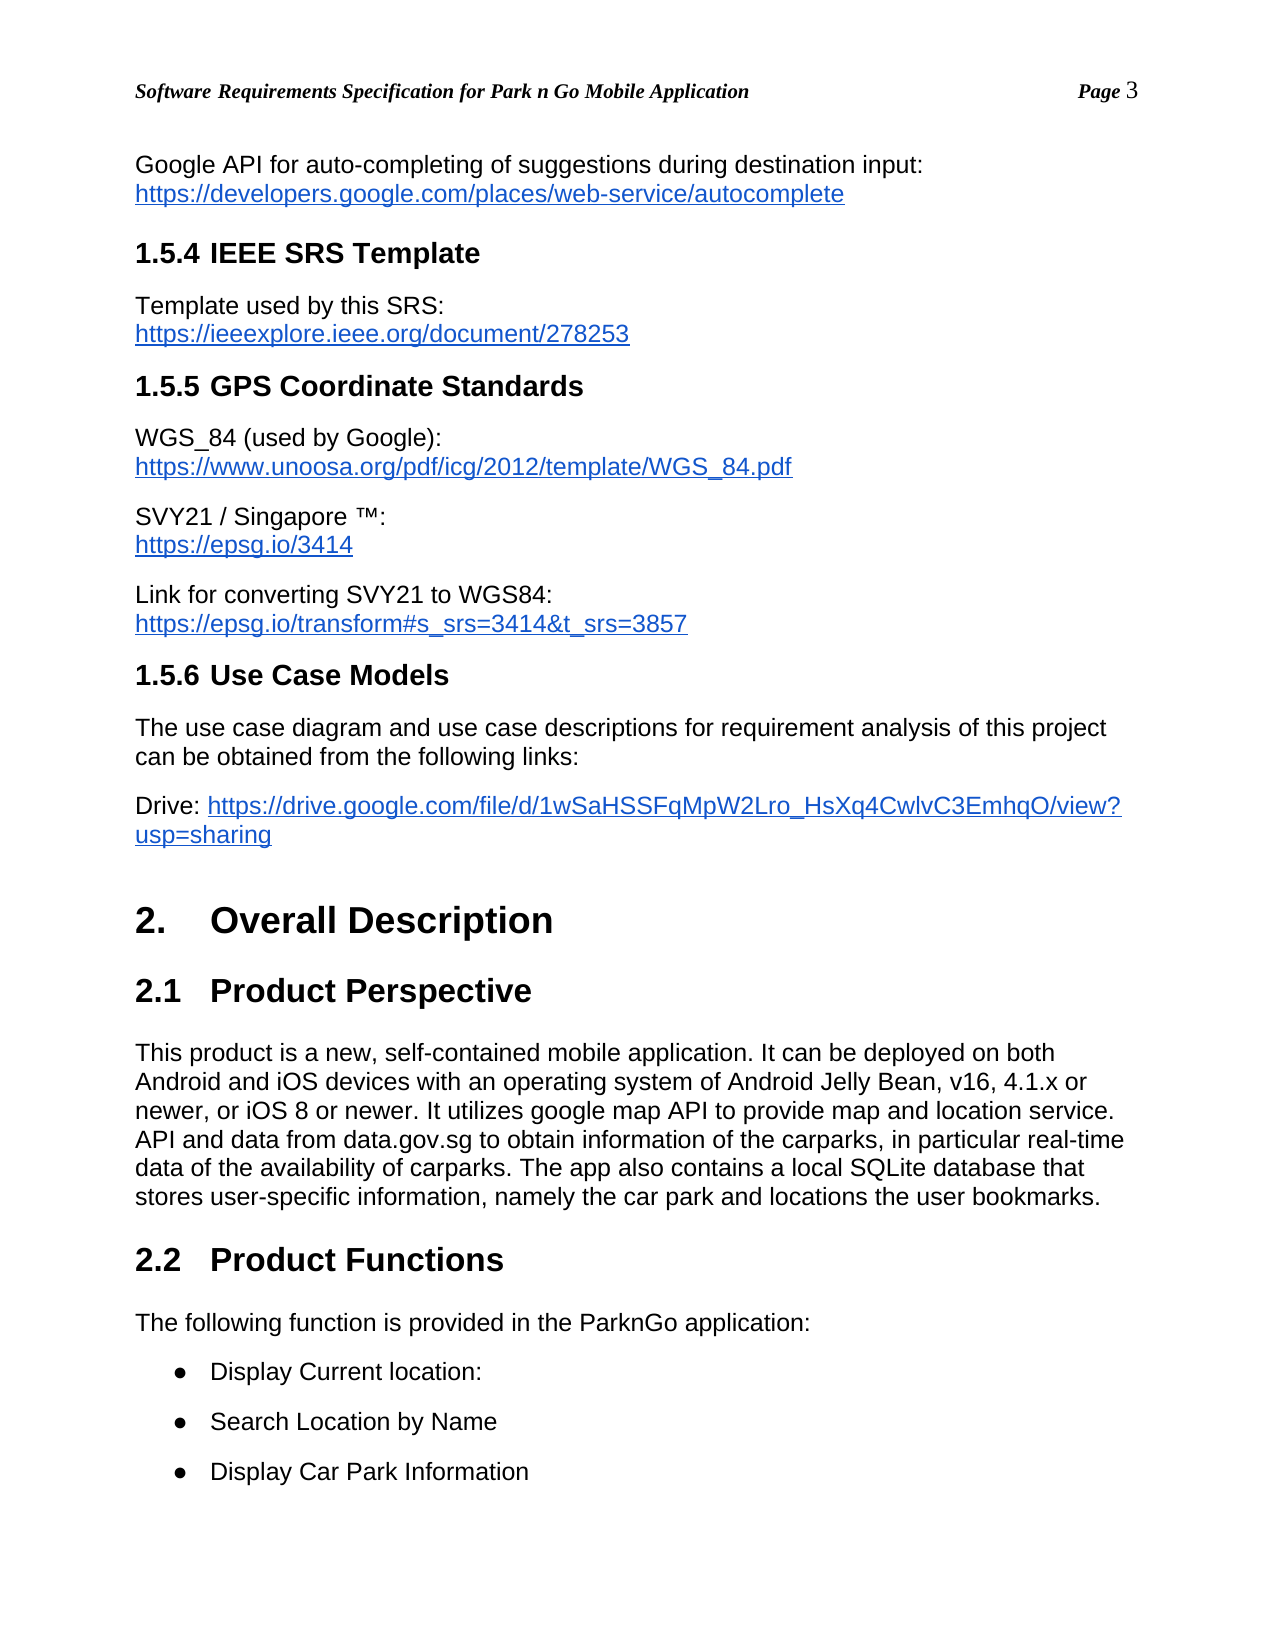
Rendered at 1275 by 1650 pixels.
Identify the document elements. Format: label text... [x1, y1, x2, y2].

text This product is a new, self-contained mobile application. It can be deployed on both Android and iOS devices with an operating system of Android Jelly Bean, v16, 4.1.x or newer, or iOS 8 or newer. It utilizes google map API to provide map and location service. API and data from data.gov.sg to obtain information of the carparks, in particular real-time data of the availability of carparks. The app also contains a local SQLite database that stores user-specific information, namely the car park and locations the user bookmarks. [135, 1038, 1140, 1211]
text WGS_84 (used by Google): [135, 423, 1140, 452]
subtitle Product Functions [135, 1240, 1140, 1278]
text https://ieeexplore.ieee.org/document/278253 [135, 319, 1140, 348]
text The use case diagram and use case descriptions for requirement analysis of this project can be obtained from the following links: [135, 713, 1140, 770]
text Google API for auto-completing of suggestions during destination input: [135, 150, 1140, 179]
list Search Location by Name [172, 1407, 1140, 1436]
text https://www.unoosa.org/pdf/icg/2012/template/WGS_84.pdf [135, 452, 1140, 481]
text Link for converting SVY21 to WGS84: [135, 580, 1140, 609]
list Display Current location: [172, 1357, 1140, 1386]
text SVY21 / Singapore ™: [135, 502, 1140, 530]
subtitle Overall Description [135, 898, 1140, 942]
text The following function is provided in the ParknGo application: [135, 1308, 1140, 1336]
list GPS Coordinate Standards [135, 369, 1140, 402]
text Template used by this SRS: [135, 291, 1140, 319]
list Use Case Models [135, 658, 1140, 692]
text Drive: https://drive.google.com/file/d/1wSaHSSFqMpW2Lro_HsXq4CwlvC3EmhqO/view?usp=sharing [135, 791, 1140, 848]
text https://epsg.io/transform#s_srs=3414&t_srs=3857 [135, 609, 1140, 637]
subtitle Product Perspective [135, 971, 1140, 1009]
list IEEE SRS Template [135, 236, 1140, 270]
text https://developers.google.com/places/web-service/autocomplete [135, 179, 1140, 207]
text https://epsg.io/3414 [135, 530, 1140, 559]
list Display Car Park Information [172, 1456, 1140, 1485]
